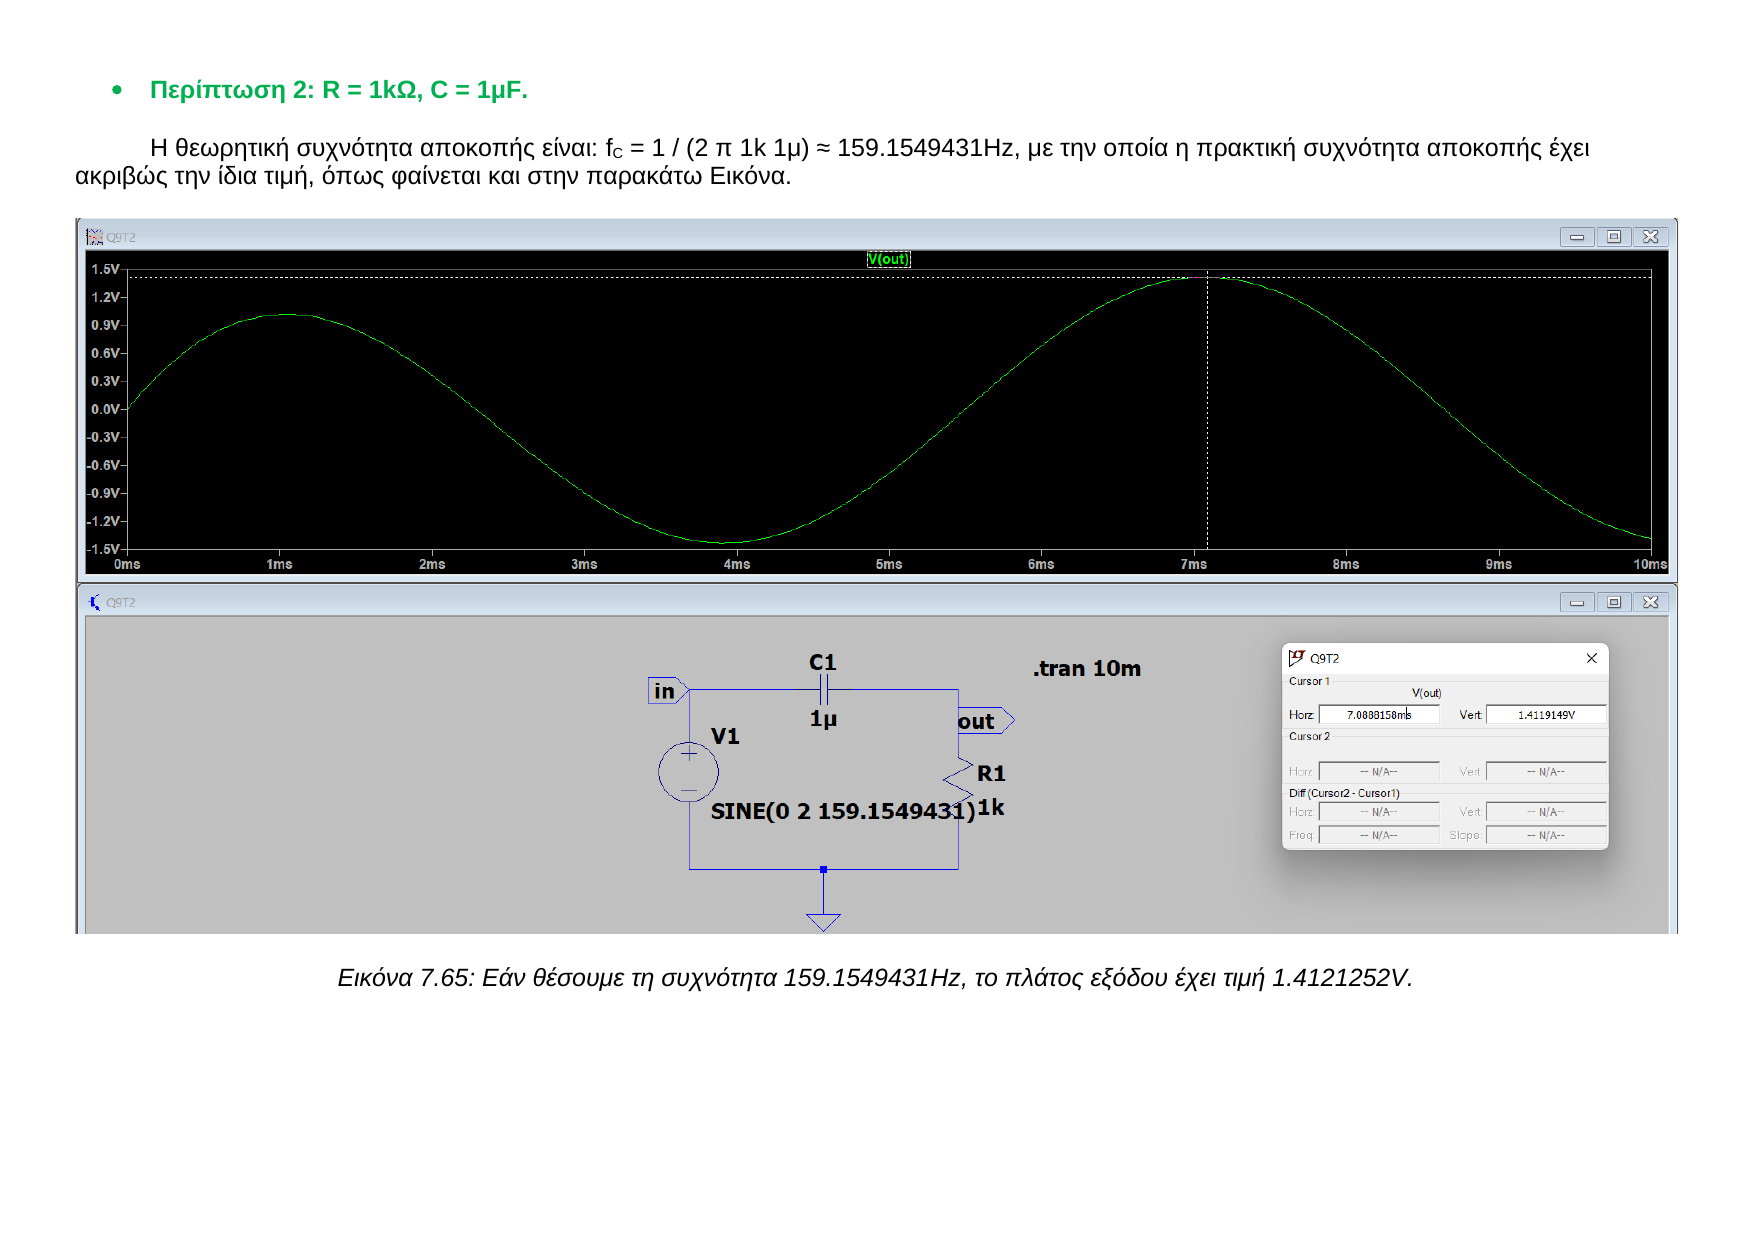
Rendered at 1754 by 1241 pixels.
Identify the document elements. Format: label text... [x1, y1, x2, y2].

list Περίπτωση 2: R = 1kΩ, C = 1μF. [112, 75, 1679, 104]
text Εικόνα 7.65: Εάν θέσουμε τη συχνότητα 159.1549431Hz, το πλάτος εξόδου έχει τιμή 1.4121252V. [75, 963, 1679, 991]
text Η θεωρητική συχνότητα αποκοπής είναι: fC = 1 / (2 π 1k 1μ) ≈ 159.1549431Hz, με την οποία η πρακτική συχνότητα αποκοπής έχει ακριβώς την ίδια τιμή, όπως φαίνεται και στην παρακάτω Εικόνα. [75, 133, 1679, 190]
picture [75, 218, 1679, 934]
